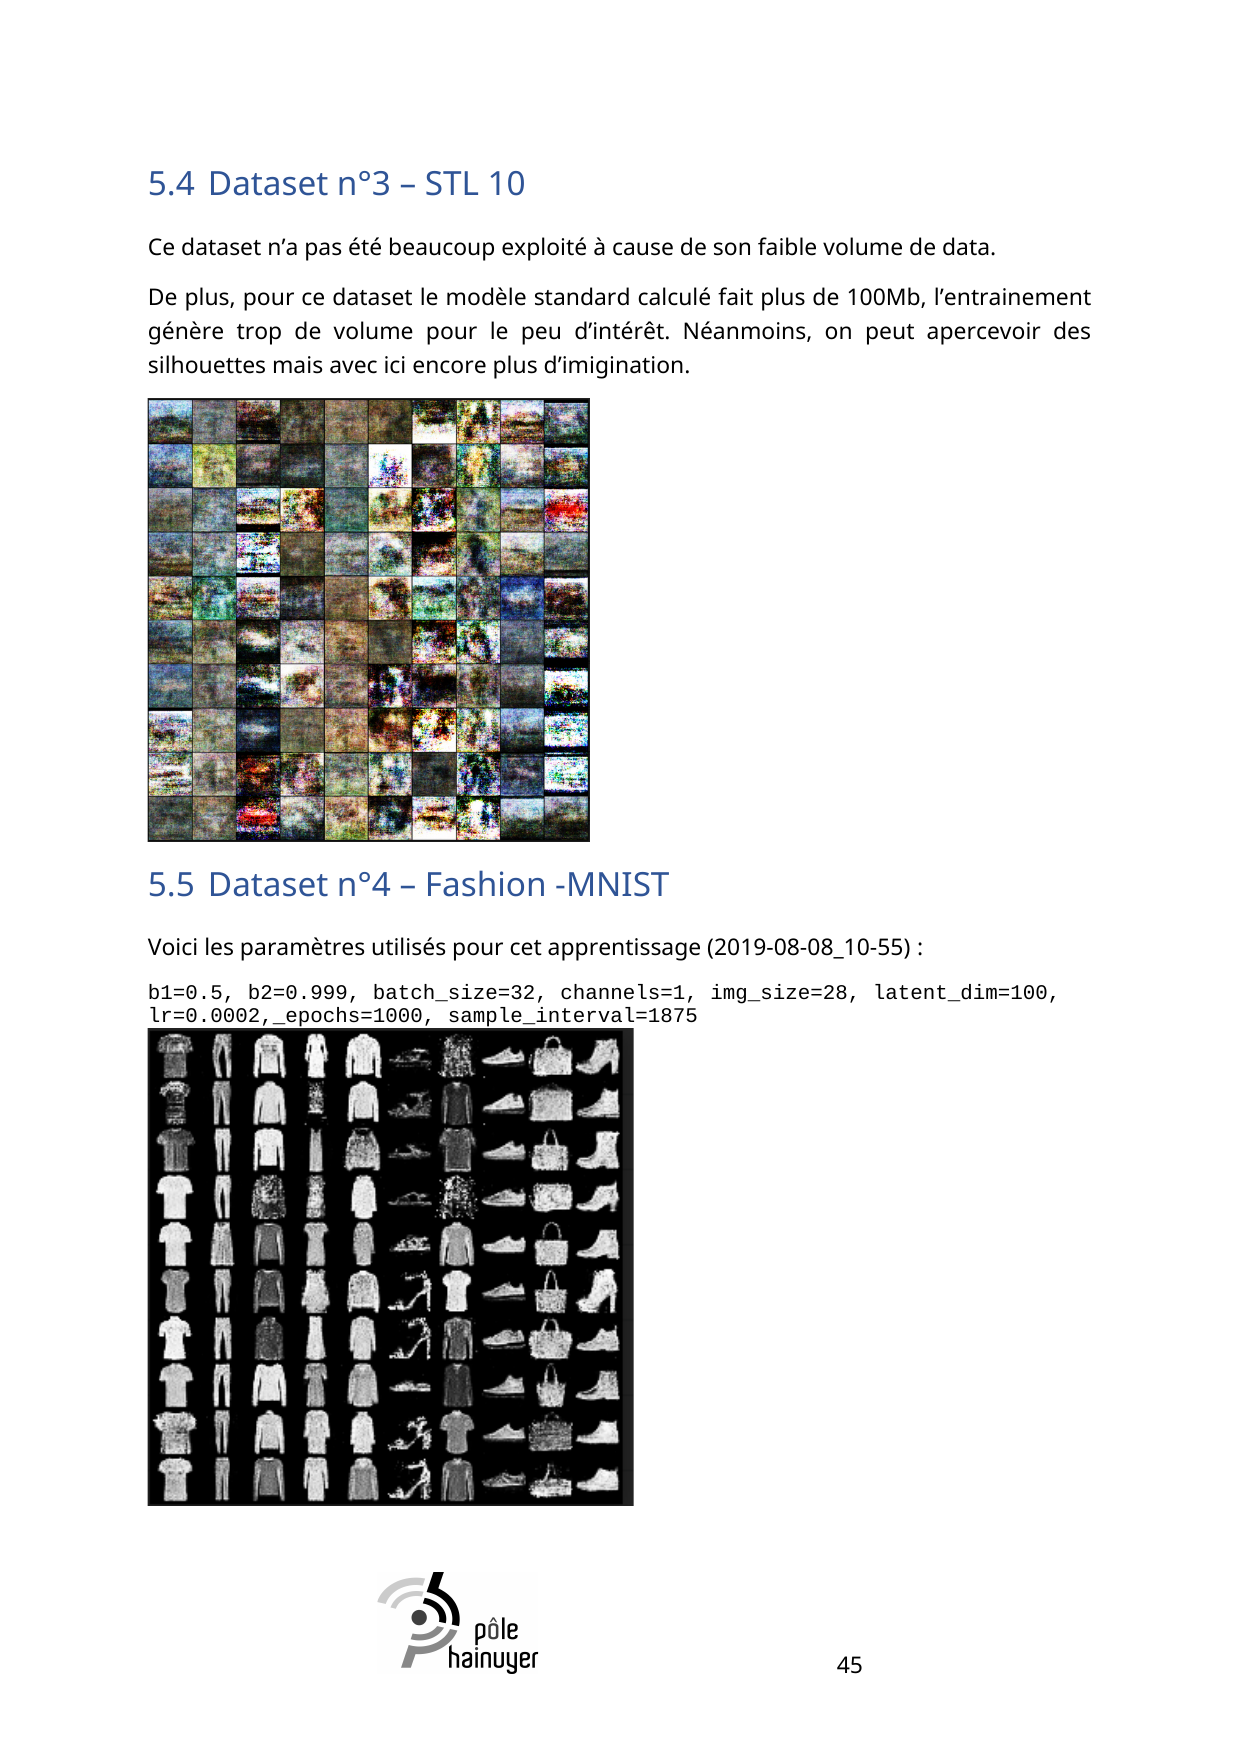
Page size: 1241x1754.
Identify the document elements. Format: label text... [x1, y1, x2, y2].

text Voici les paramètres utilisés pour cet apprentissage (2019-08-08_10-55) : [148, 931, 1092, 962]
text b1=0.5, b2=0.999, batch_size=32, channels=1, img_size=28, latent_dim=100, lr=0.0002,_epochs=1000, sample_interval=1875 [148, 982, 1092, 1029]
subtitle Dataset n°4 – Fashion -MNIST [148, 861, 1092, 906]
picture [147, 1028, 634, 1506]
picture [377, 1572, 539, 1674]
picture [147, 398, 590, 842]
text De plus, pour ce dataset le modèle standard calculé fait plus de 100Mb, l’entrainement génère trop de volume pour le peu d’intérêt. Néanmoins, on peut apercevoir des silhouettes mais avec ici encore plus d’imigination. [148, 281, 1092, 380]
subtitle Dataset n°3 – STL 10 [148, 160, 1092, 206]
text Ce dataset n’a pas été beaucoup exploité à cause de son faible volume de data. [148, 231, 1092, 262]
